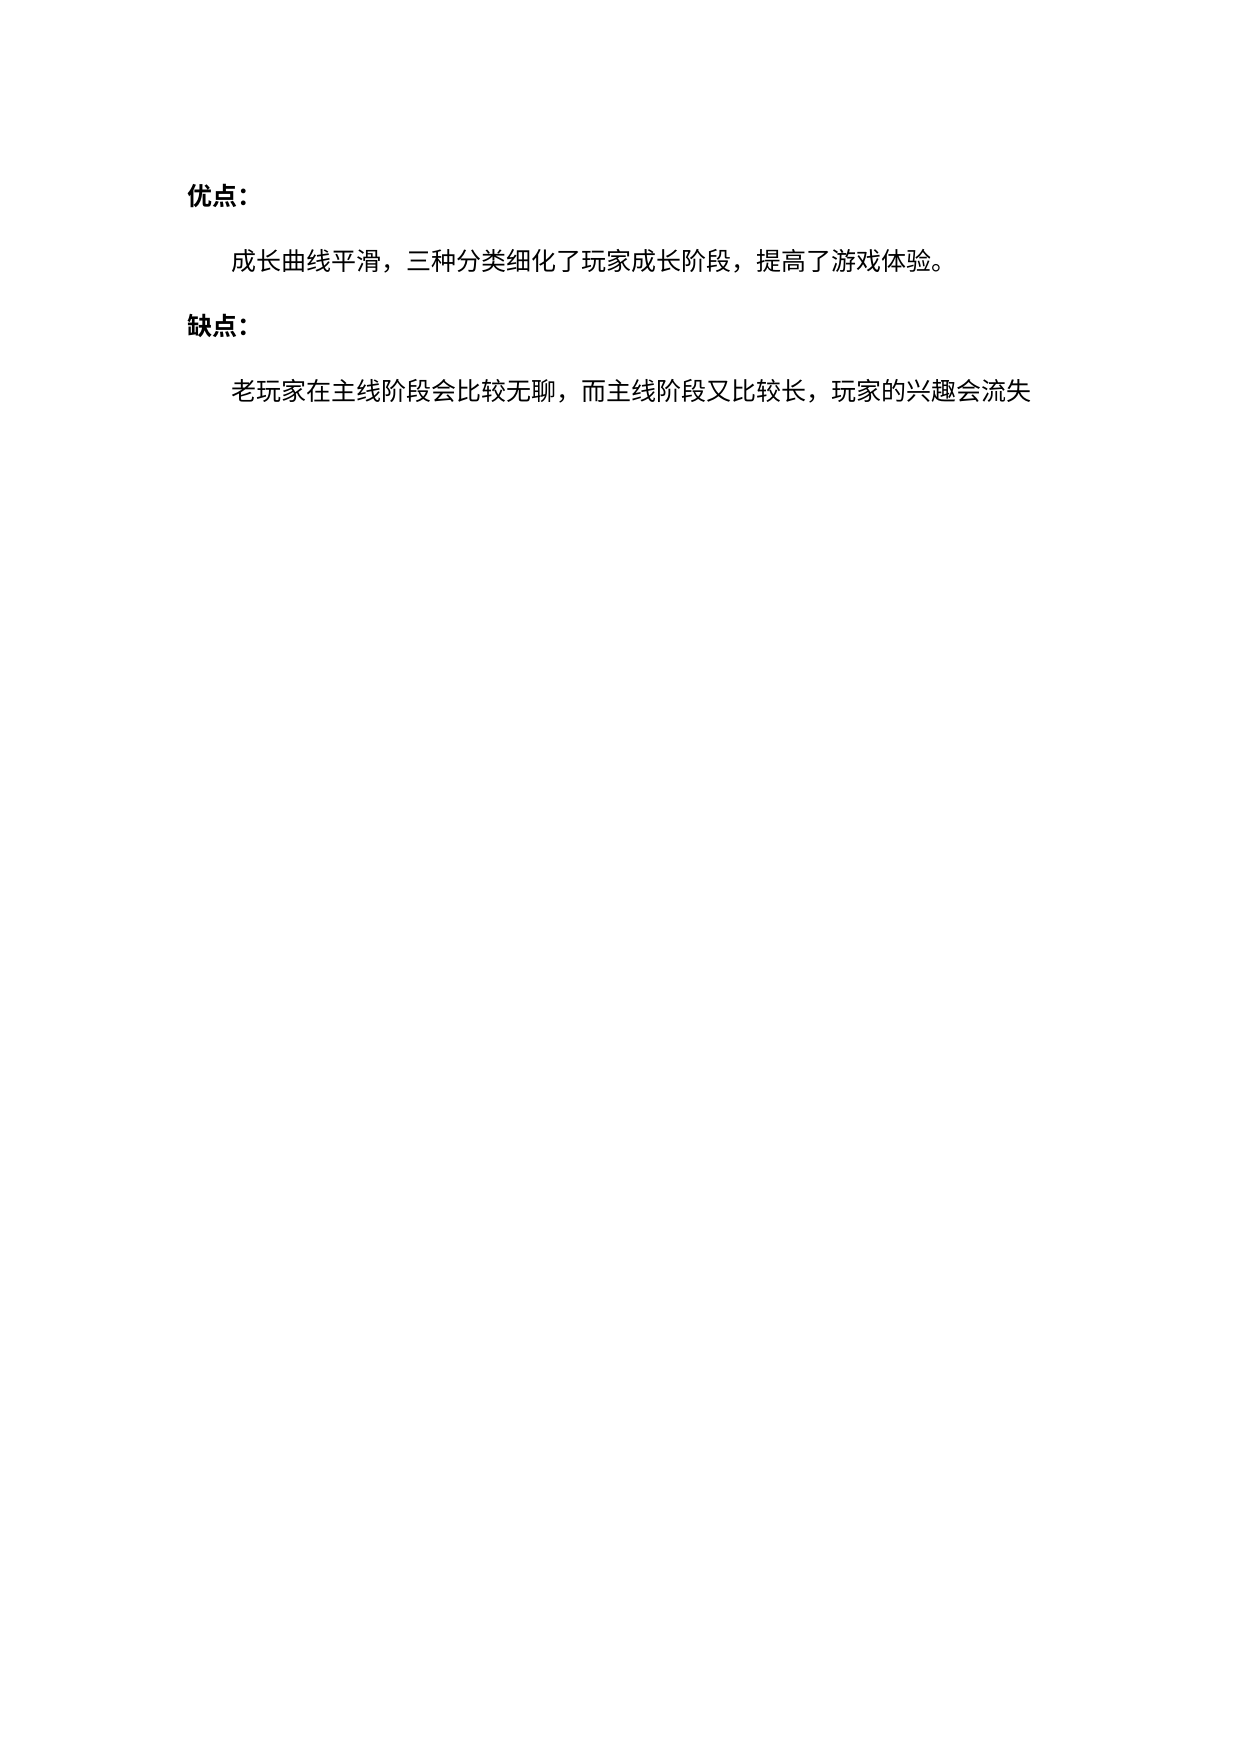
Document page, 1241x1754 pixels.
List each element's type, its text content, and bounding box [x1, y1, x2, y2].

text 成长曲线平滑，三种分类细化了玩家成长阶段，提高了游戏体验。 [187, 227, 1053, 292]
text 缺点： [187, 292, 1053, 357]
text 优点： [187, 162, 1053, 227]
text 老玩家在主线阶段会比较无聊，而主线阶段又比较长，玩家的兴趣会流失 [187, 357, 1053, 422]
